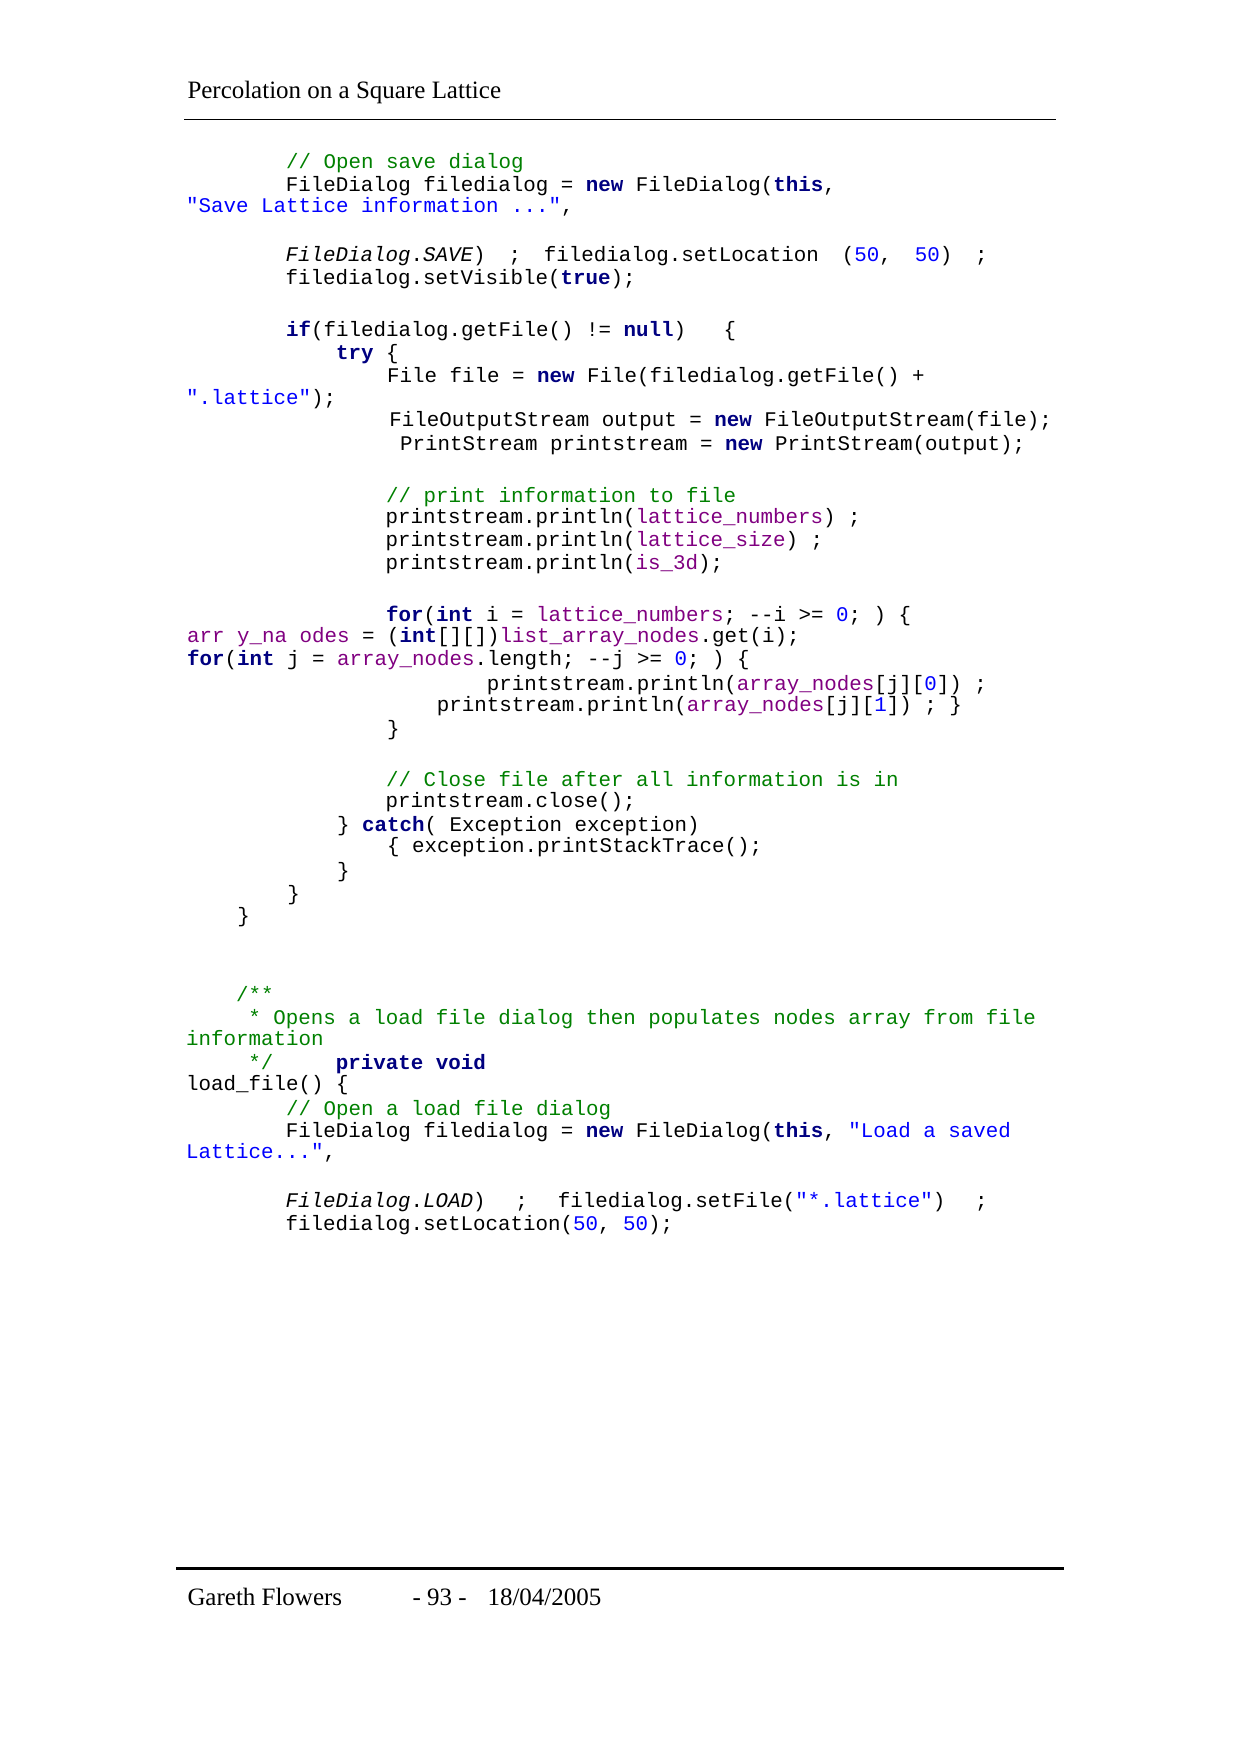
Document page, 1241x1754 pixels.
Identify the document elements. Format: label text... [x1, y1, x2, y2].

text } [237, 905, 1052, 927]
text FileDialog filedialog = new FileDialog(this, "Save Lattice information ...", [186, 173, 950, 219]
text FileDialog.LOAD) ; filedialog.setFile("*.lattice") ; filedialog.setLocation(50, 50); [186, 1165, 987, 1237]
text for(int i = lattice_numbers; --i >= 0; ) { arr y_na odes = (int[][])list_array_nodes.get(i); for(int j = array_nodes.length; --j >= 0; ) { [186, 604, 1025, 672]
text * Opens a load file dialog then populates nodes array from file information [186, 1006, 1055, 1051]
text } [387, 717, 1052, 740]
text File file = new File(filedialog.getFile() + [387, 364, 1052, 387]
text } [287, 882, 1052, 904]
text // Close file after all information is in printstream.close(); [186, 768, 1055, 813]
text */ private void load_file() { [186, 1051, 537, 1097]
text // print information to file printstream.println(lattice_numbers) ; printstream.println(lattice_size) ; printstream.println(is_3d); [187, 485, 1053, 575]
text FileOutputStream output = new FileOutputStream(file); [187, 409, 1051, 433]
text // Open a load file dialog [186, 1097, 1055, 1119]
text ".lattice"); [186, 387, 1053, 409]
text if(filedialog.getFile() != null) { [187, 318, 1053, 341]
text // Open save dialog [186, 151, 1055, 173]
text /** [186, 983, 1055, 1006]
text PrintStream printstream = new PrintStream(output); [187, 433, 1025, 457]
text FileDialog filedialog = new FileDialog(this, "Load a saved Lattice...", [187, 1119, 1053, 1165]
text try { [186, 341, 1055, 364]
text printstream.println(array_nodes[j][0]) ; printstream.println(array_nodes[j][1]) ; } [437, 672, 987, 717]
text } catch( Exception exception) { exception.printStackTrace(); [337, 813, 1052, 859]
text FileDialog.SAVE) ; filedialog.setLocation (50, 50) ; filedialog.setVisible(true); [186, 219, 987, 291]
text } [337, 859, 1052, 882]
